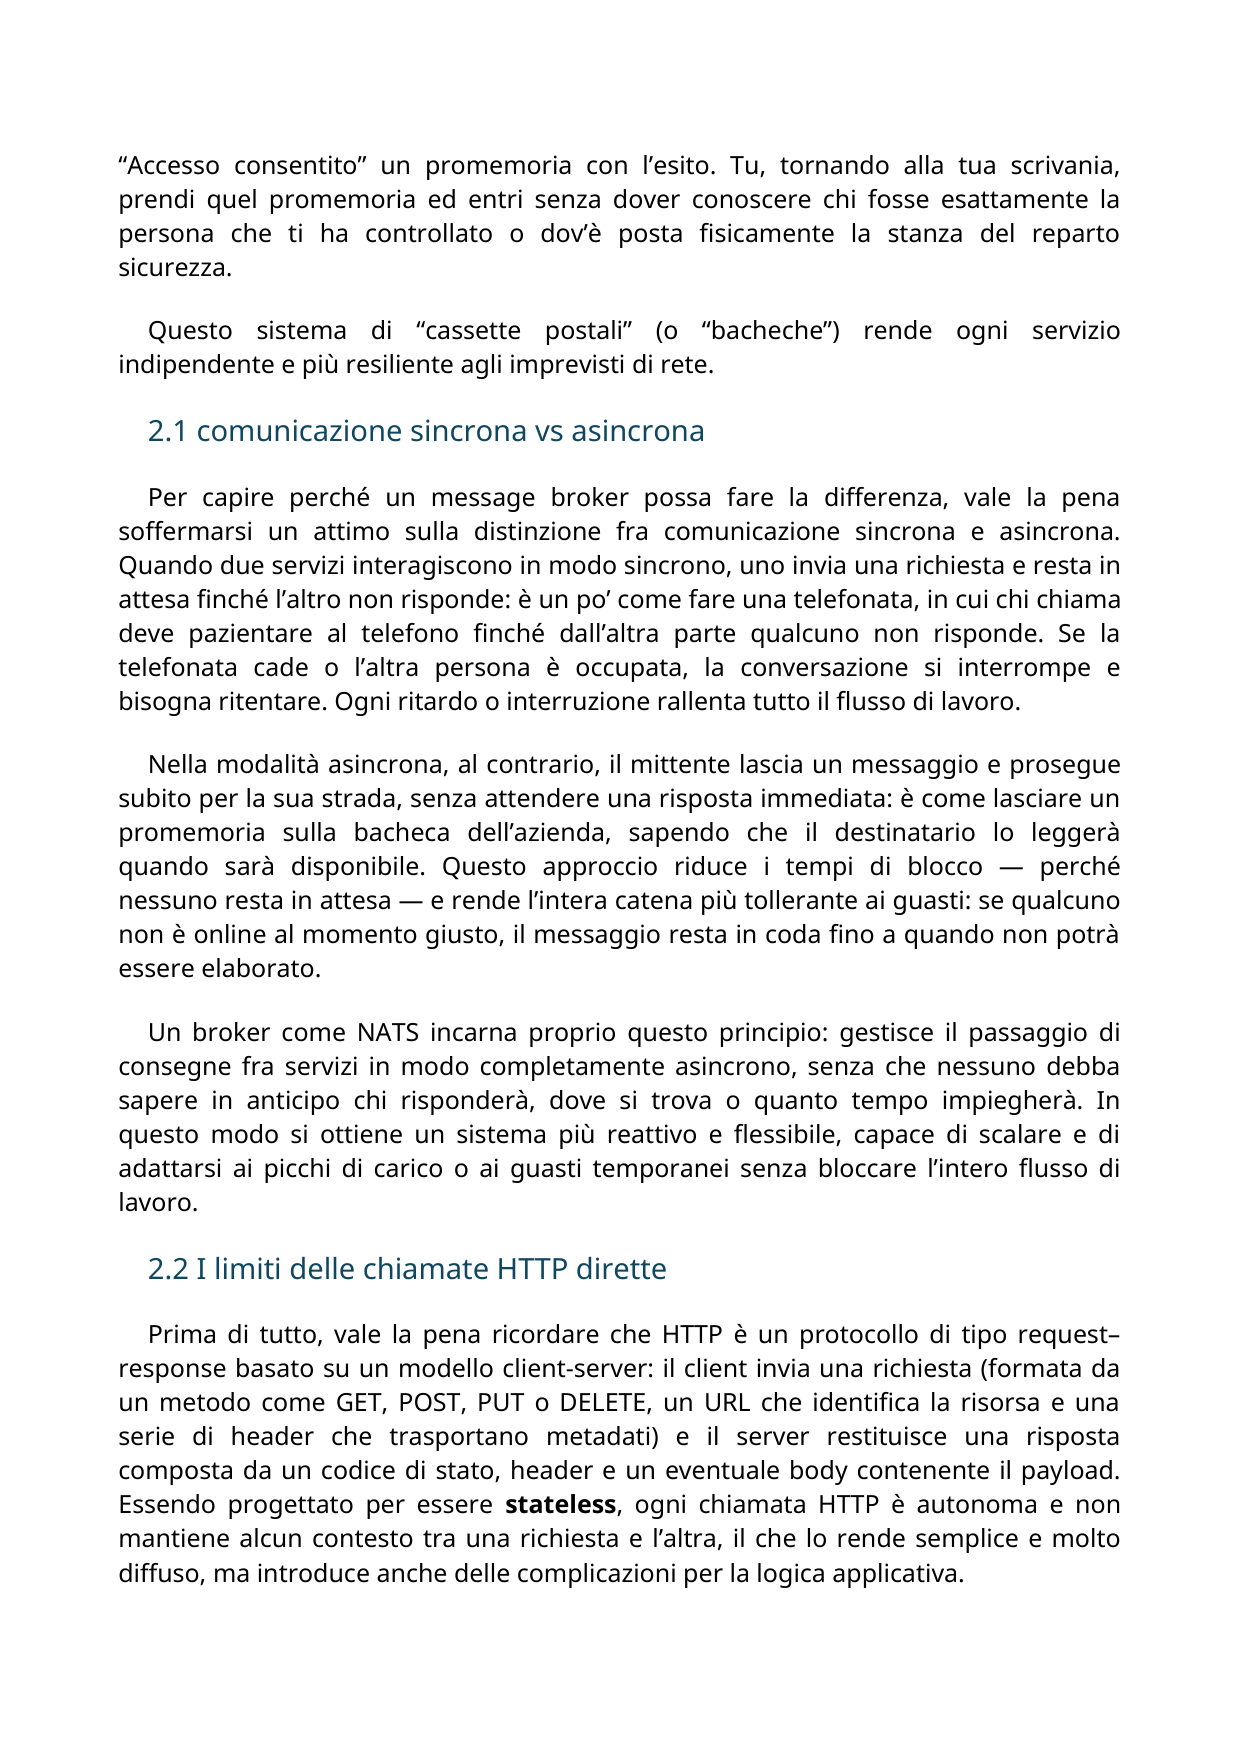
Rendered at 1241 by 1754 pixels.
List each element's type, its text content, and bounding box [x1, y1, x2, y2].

text Prima di tutto, vale la pena ricordare che HTTP è un protocollo di tipo request–response basato su un modello client-server: il client invia una richiesta (formata da un metodo come GET, POST, PUT o DELETE, un URL che identifica la risorsa e una serie di header che trasportano metadati) e il server restituisce una risposta composta da un codice di stato, header e un eventuale body contenente il payload. Essendo progettato per essere stateless, ogni chiamata HTTP è autonoma e non mantiene alcun contesto tra una richiesta e l’altra, il che lo rende semplice e molto diffuso, ma introduce anche delle complicazioni per la logica applicativa. [118, 1317, 1122, 1589]
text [118, 148, 1122, 284]
text Un broker come NATS incarna proprio questo principio: gestisce il passaggio di consegne fra servizi in modo completamente asincrono, senza che nessuno debba sapere in anticipo chi risponderà, dove si trova o quanto tempo impiegherà. In questo modo si ottiene un sistema più reattivo e flessibile, capace di scalare e di adattarsi ai picchi di carico o ai guasti temporanei senza bloccare l’intero flusso di lavoro. [118, 1014, 1122, 1219]
text Nella modalità asincrona, al contrario, il mittente lascia un messaggio e prosegue subito per la sua strada, senza attendere una risposta immediata: è come lasciare un promemoria sulla bacheca dell’azienda, sapendo che il destinatario lo leggerà quando sarà disponibile. Questo approccio riduce i tempi di blocco — perché nessuno resta in attesa — e rende l’intera catena più tollerante ai guasti: se qualcuno non è online al momento giusto, il messaggio resta in coda fino a quando non potrà essere elaborato. [118, 747, 1122, 985]
subtitle 2.2 I limiti delle chiamate HTTP dirette [118, 1248, 1122, 1288]
text Questo sistema di “cassette postali” (o “bacheche”) rende ogni servizio indipendente e più resiliente agli imprevisti di rete. [118, 313, 1122, 381]
subtitle 2.1 comunicazione sincrona vs asincrona [118, 410, 1122, 450]
text Per capire perché un message broker possa fare la differenza, vale la pena soffermarsi un attimo sulla distinzione fra comunicazione sincrona e asincrona. Quando due servizi interagiscono in modo sincrono, uno invia una richiesta e resta in attesa finché l’altro non risponde: è un po’ come fare una telefonata, in cui chi chiama deve pazientare al telefono finché dall’altra parte qualcuno non risponde. Se la telefonata cade o l’altra persona è occupata, la conversazione si interrompe e bisogna ritentare. Ogni ritardo o interruzione rallenta tutto il flusso di lavoro. [118, 479, 1122, 718]
